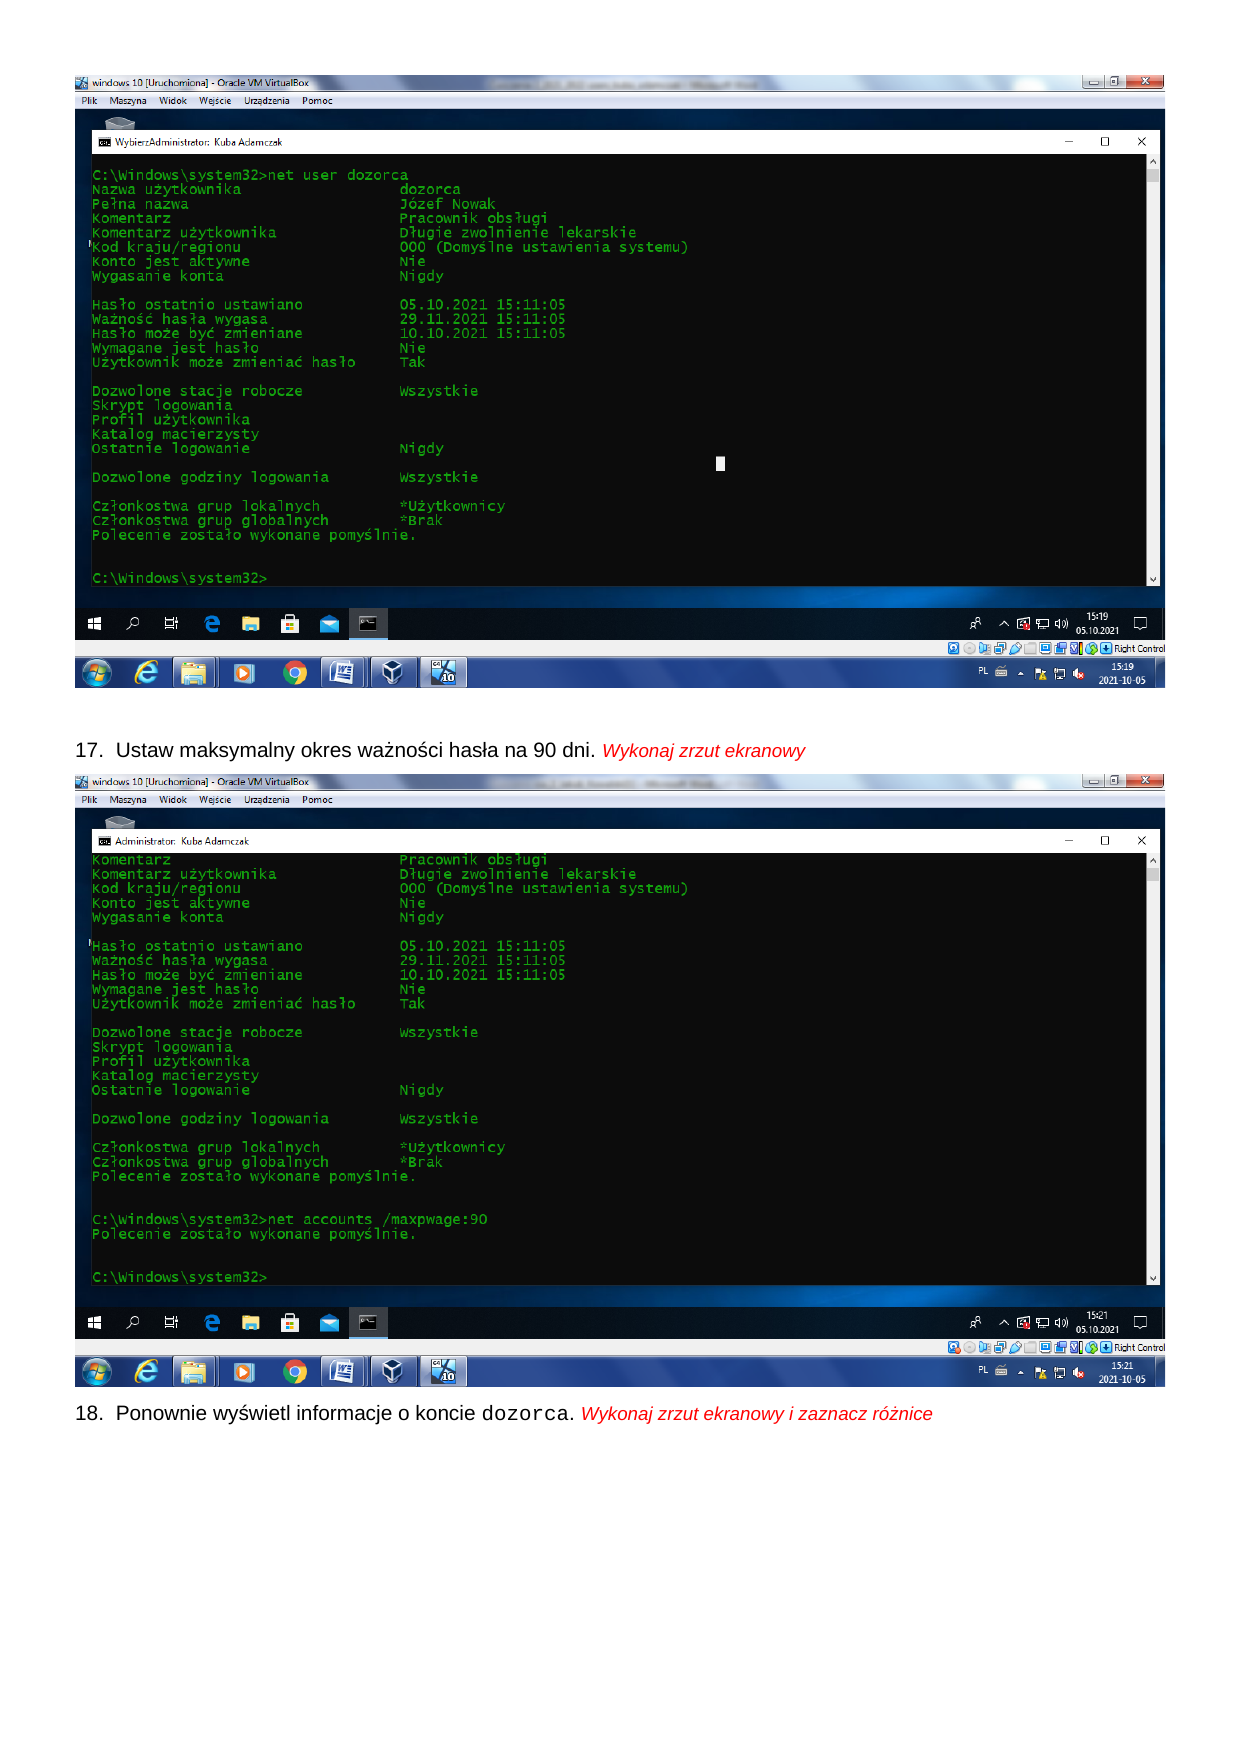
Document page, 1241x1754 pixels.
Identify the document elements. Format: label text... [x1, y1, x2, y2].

picture [75, 774, 1166, 1387]
text 18. Ponownie wyświetl informacje o koncie dozorca. Wykonaj zrzut ekranowy i zaznacz różnice [75, 1401, 1165, 1427]
picture [75, 75, 1166, 688]
text 17. Ustaw maksymalny okres ważności hasła na 90 dni. Wykonaj zrzut ekranowy [75, 738, 1165, 762]
